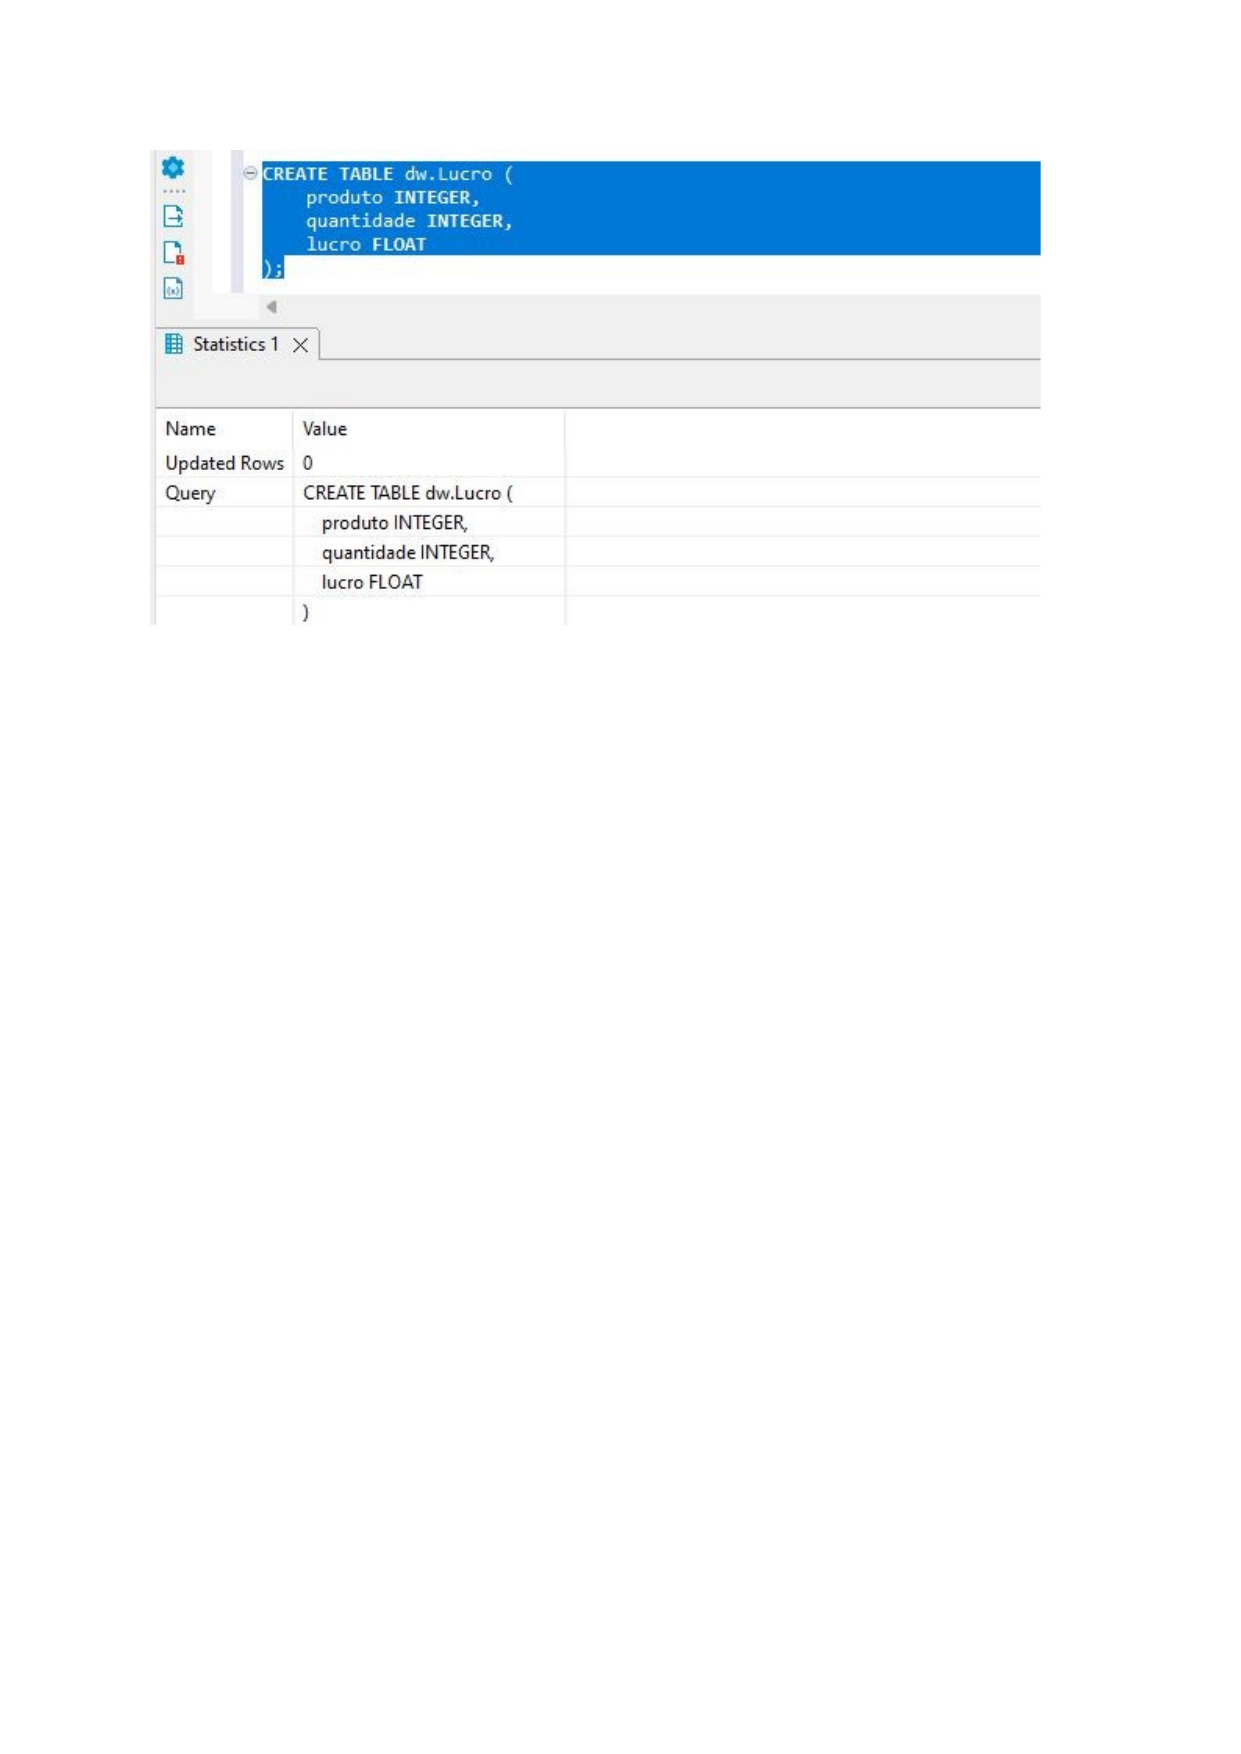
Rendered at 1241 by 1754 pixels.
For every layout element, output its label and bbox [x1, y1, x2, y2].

picture [150, 150, 1041, 625]
